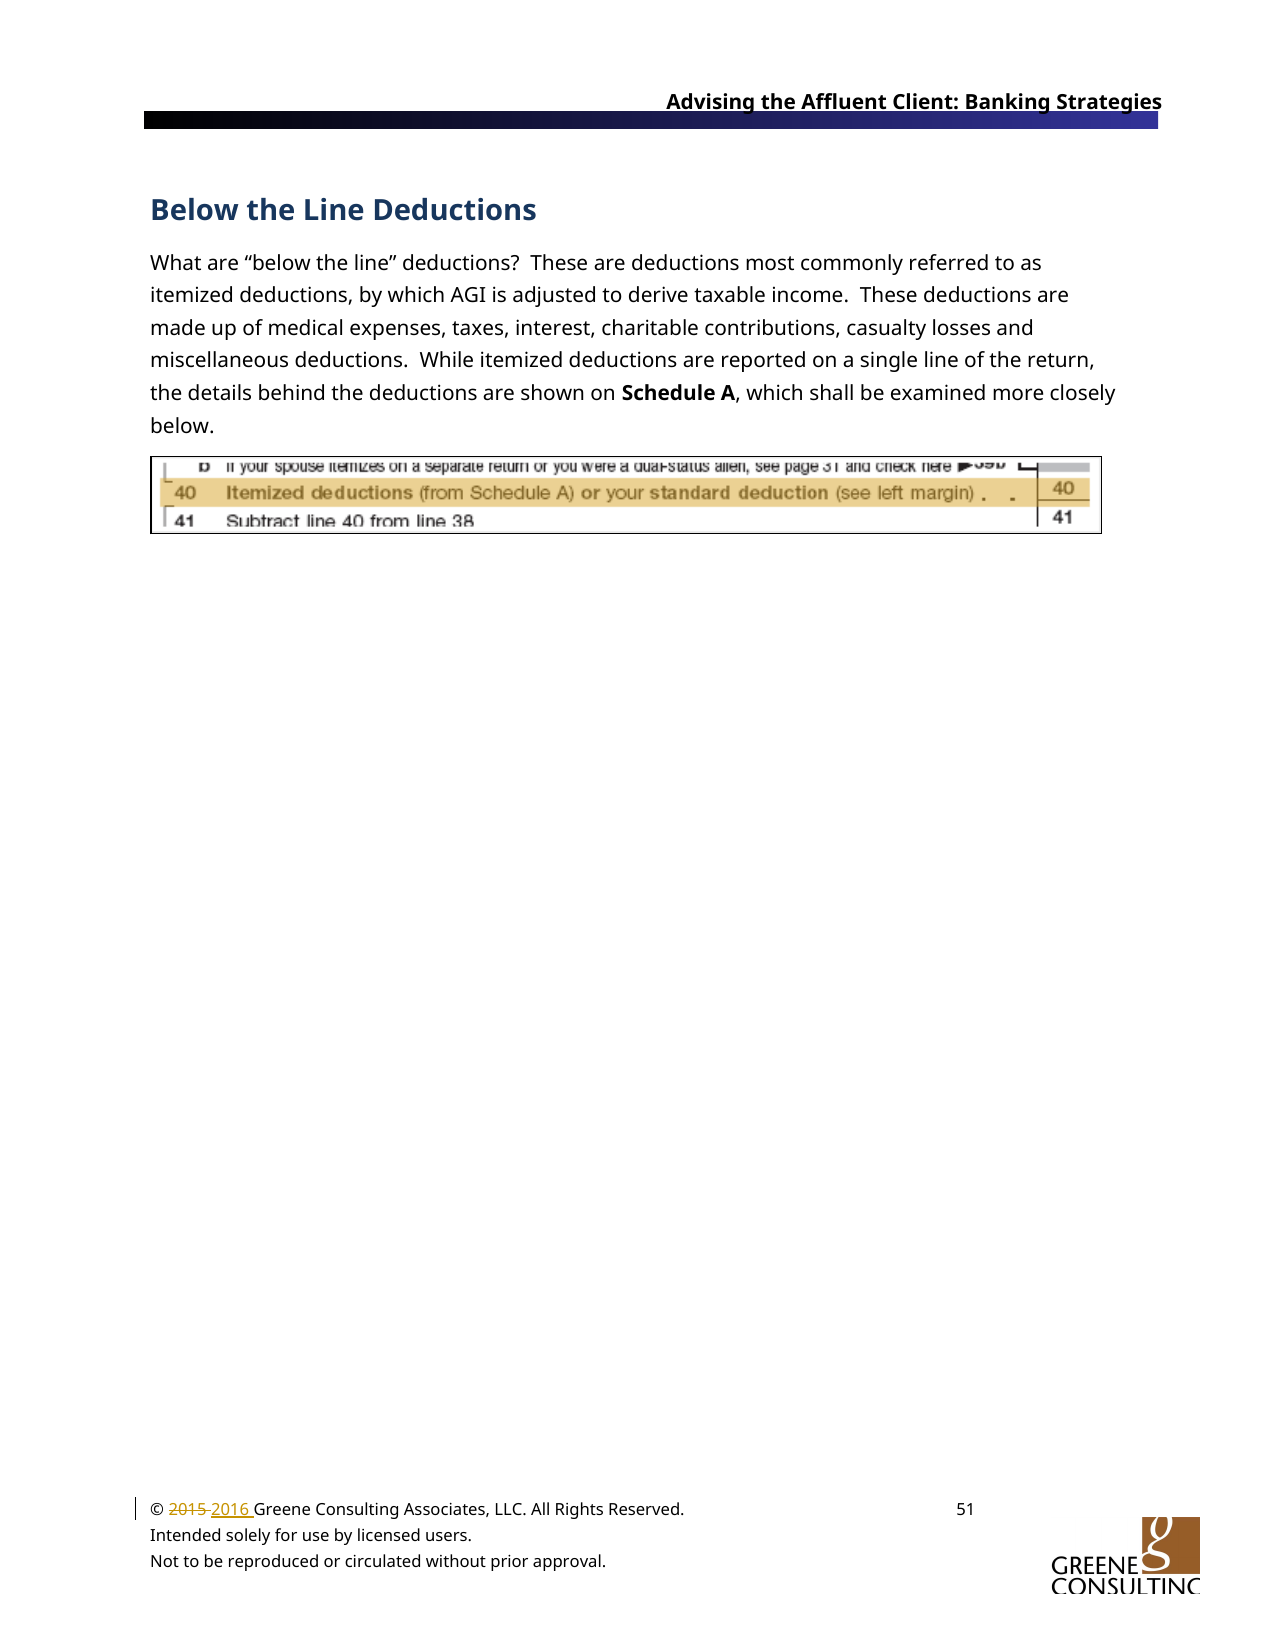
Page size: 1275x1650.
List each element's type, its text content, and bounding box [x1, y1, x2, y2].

text What are “below the line” deductions? These are deductions most commonly referred to as itemized deductions, by which AGI is adjusted to derive taxable income. These deductions are made up of medical expenses, taxes, interest, charitable contributions, casualty losses and miscellaneous deductions. While itemized deductions are reported on a single line of the return, the details behind the deductions are shown on Schedule A, which shall be examined more closely below. [150, 248, 1125, 439]
subtitle Below the Line Deductions [150, 189, 1125, 229]
picture [1050, 1517, 1200, 1593]
picture [152, 457, 1101, 533]
